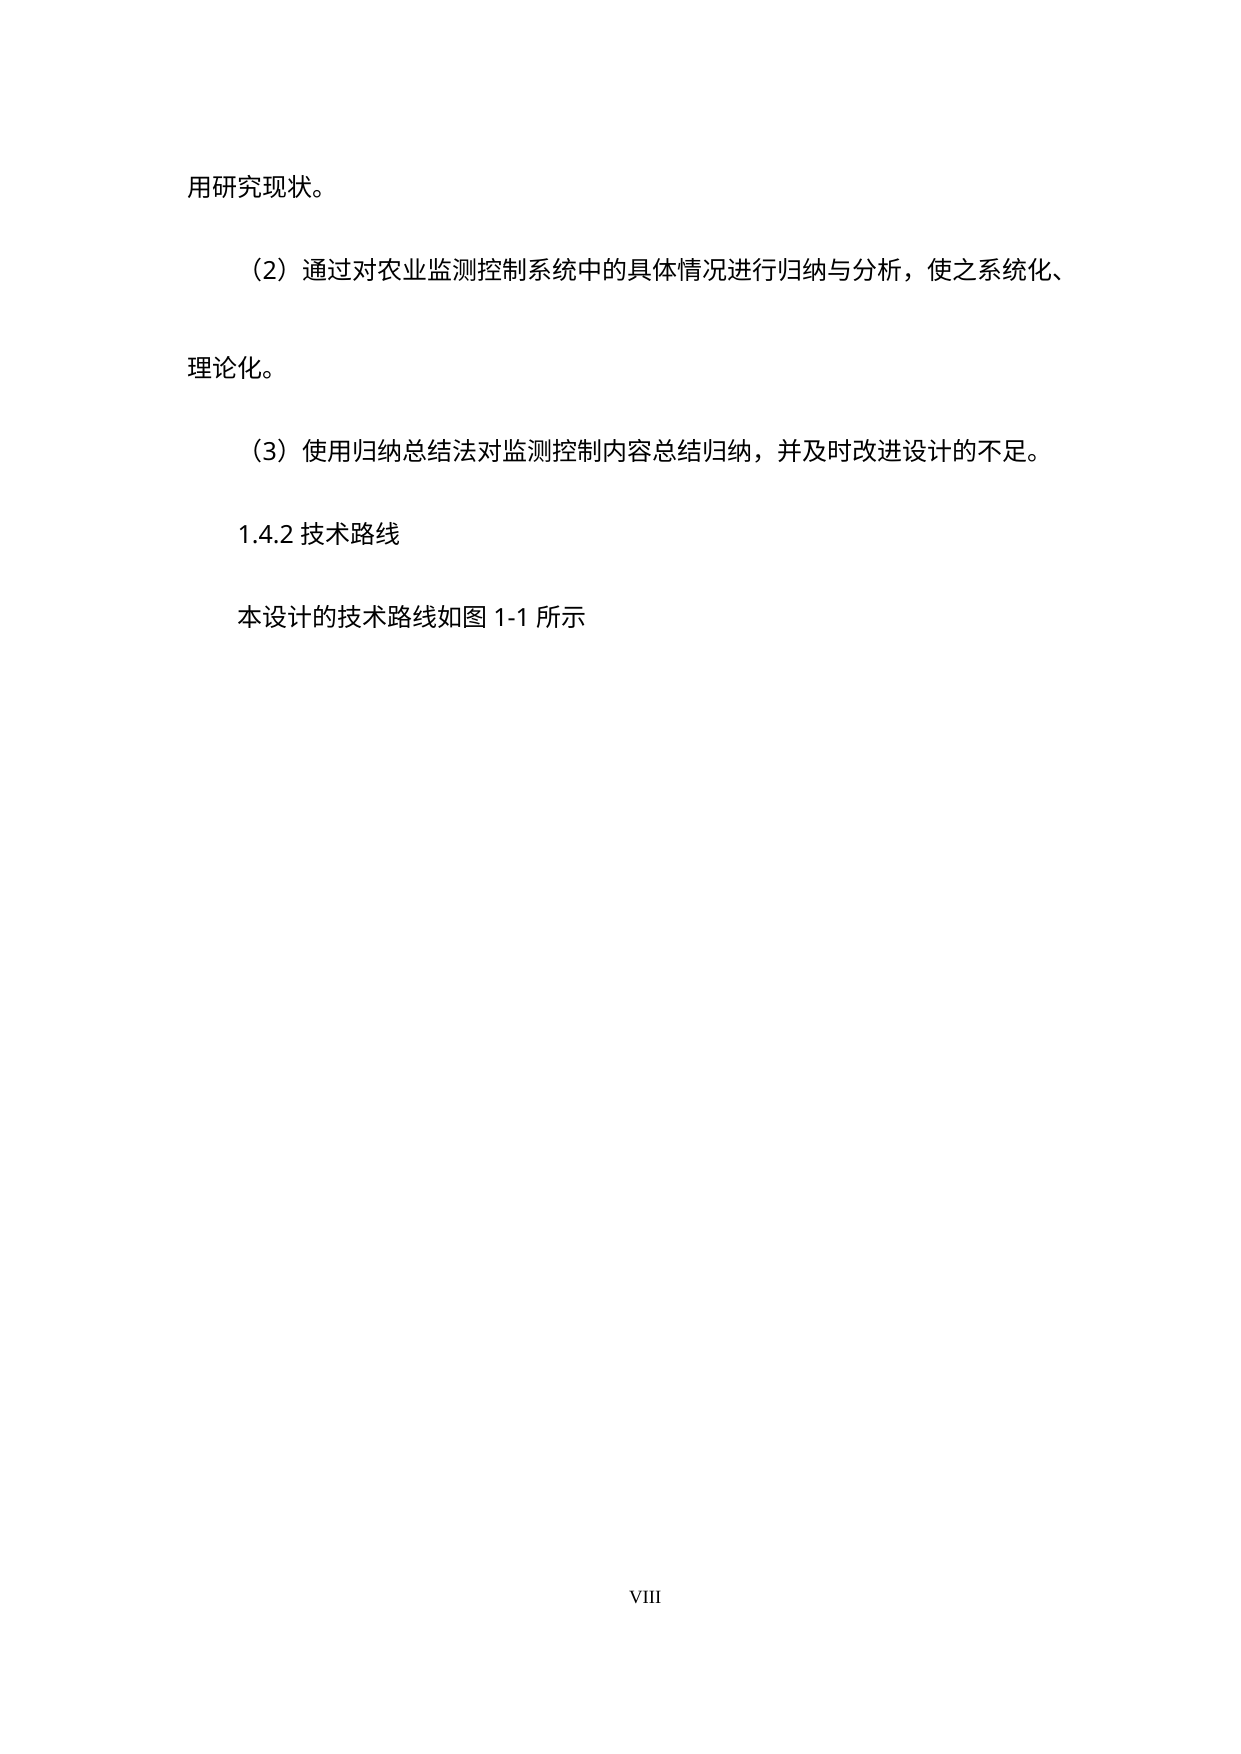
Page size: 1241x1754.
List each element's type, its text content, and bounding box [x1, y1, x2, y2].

text 本设计的技术路线如图 1-1 所示 [187, 583, 1053, 648]
text 1.4.2 技术路线 [187, 500, 1053, 565]
text （3）使用归纳总结法对监测控制内容总结归纳，并及时改进设计的不足。 [187, 417, 1053, 482]
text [187, 153, 1053, 218]
text （2）通过对农业监测控制系统中的具体情况进行归纳与分析，使之系统化、理论化。 [187, 236, 1053, 399]
